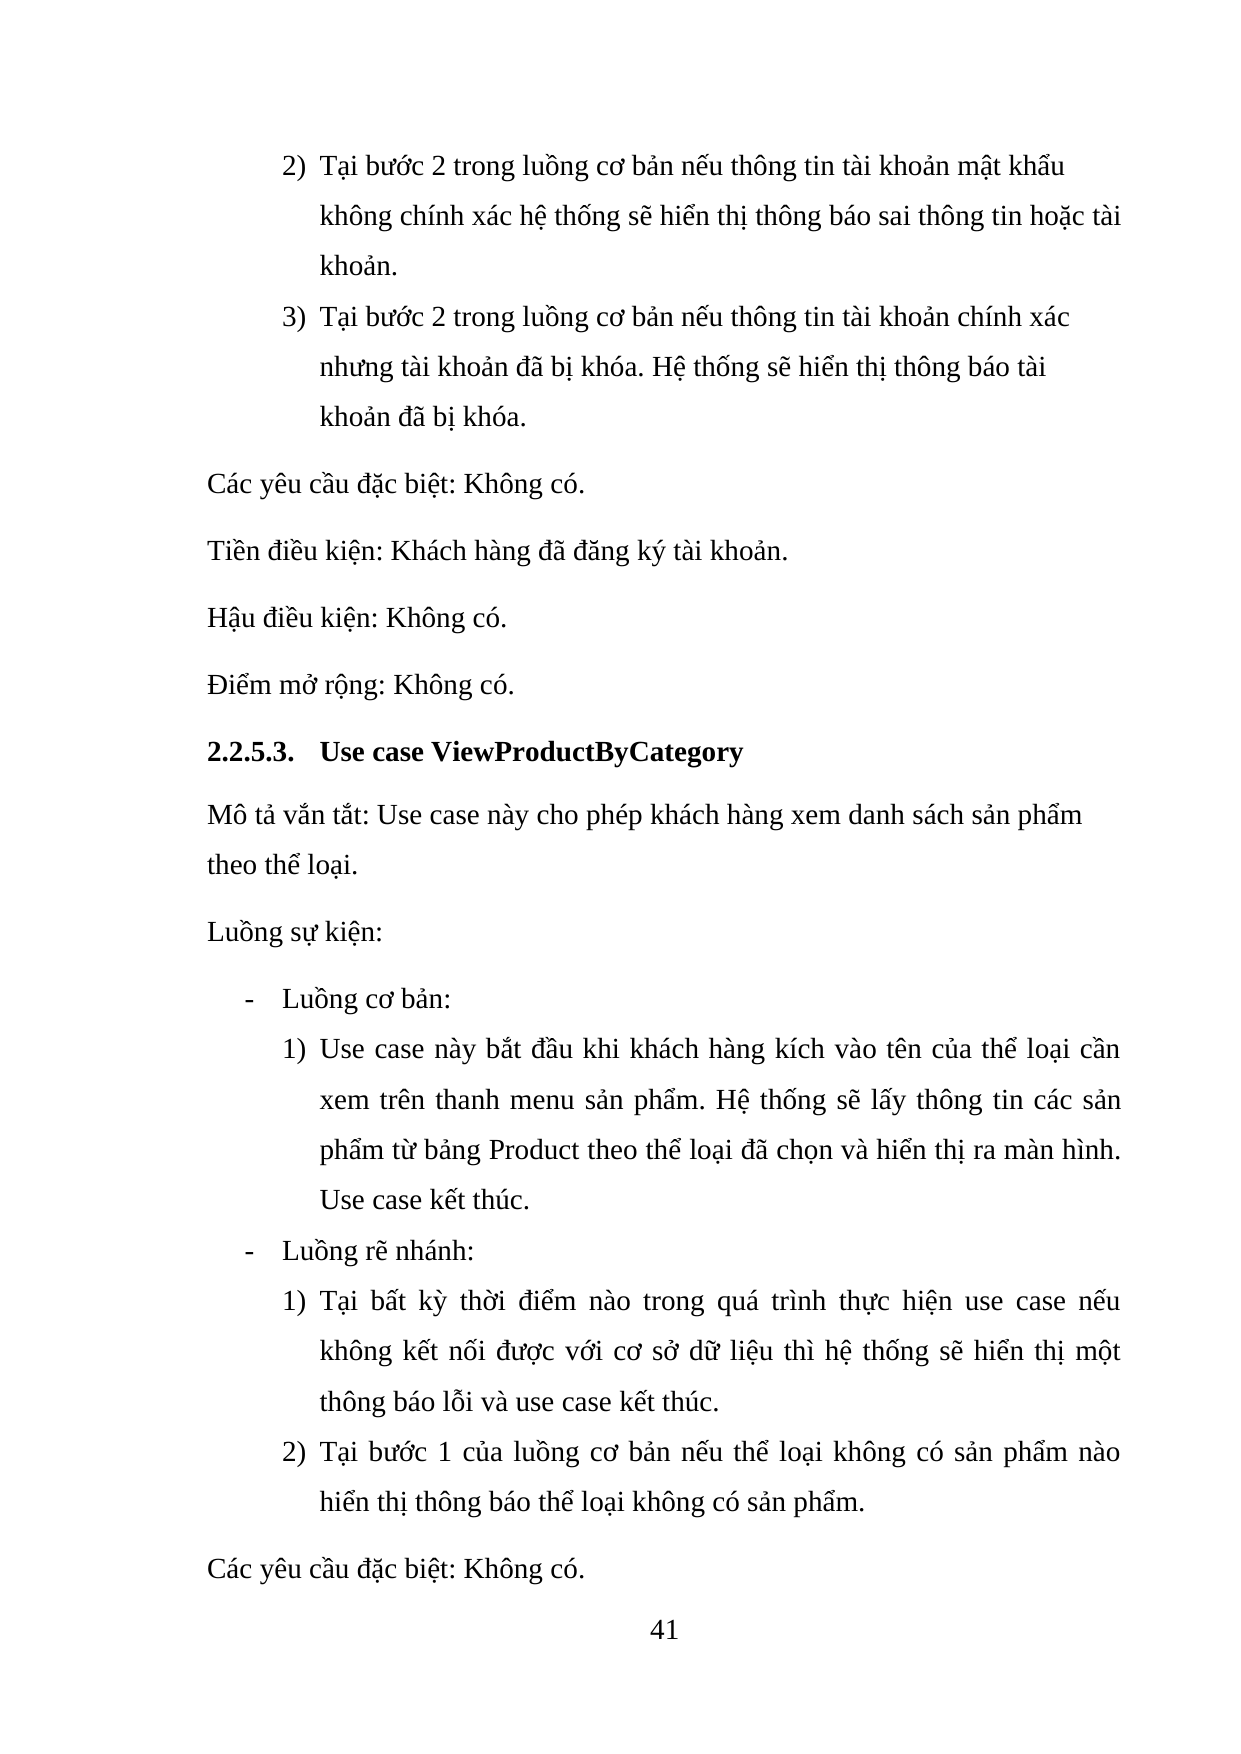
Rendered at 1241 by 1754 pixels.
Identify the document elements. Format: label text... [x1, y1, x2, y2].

list Tại bước 1 của luồng cơ bản nếu thể loại không có sản phẩm nào hiển thị thông báo thể loại không có sản phẩm. [282, 1434, 1122, 1518]
text Luồng sự kiện: [207, 914, 1122, 948]
list Luồng rẽ nhánh: [244, 1233, 1122, 1266]
list Use case này bắt đầu khi khách hàng kích vào tên của thể loại cần xem trên thanh menu sản phẩm. Hệ thống sẽ lấy thông tin các sản phẩm từ bảng Product theo thể loại đã chọn và hiển thị ra màn hình. Use case kết thúc. [282, 1032, 1122, 1216]
text Điểm mở rộng: Không có. [207, 667, 1122, 701]
text Hậu điều kiện: Không có. [207, 600, 1122, 634]
list Luồng cơ bản: [244, 981, 1122, 1015]
list Tại bước 2 trong luồng cơ bản nếu thông tin tài khoản chính xác nhưng tài khoản đã bị khóa. Hệ thống sẽ hiển thị thông báo tài khoản đã bị khóa. [282, 299, 1122, 433]
text Các yêu cầu đặc biệt: Không có. [207, 1551, 1122, 1585]
subtitle Use case ViewProductByCategory [207, 734, 1122, 768]
list Tại bất kỳ thời điểm nào trong quá trình thực hiện use case nếu không kết nối được với cơ sở dữ liệu thì hệ thống sẽ hiển thị một thông báo lỗi và use case kết thúc. [282, 1283, 1122, 1417]
list Tại bước 2 trong luồng cơ bản nếu thông tin tài khoản mật khẩu không chính xác hệ thống sẽ hiển thị thông báo sai thông tin hoặc tài khoản. [282, 148, 1122, 282]
text Các yêu cầu đặc biệt: Không có. [207, 466, 1122, 500]
text Mô tả vắn tắt: Use case này cho phép khách hàng xem danh sách sản phẩm theo thể loại. [207, 797, 1122, 881]
text Tiền điều kiện: Khách hàng đã đăng ký tài khoản. [207, 533, 1122, 567]
